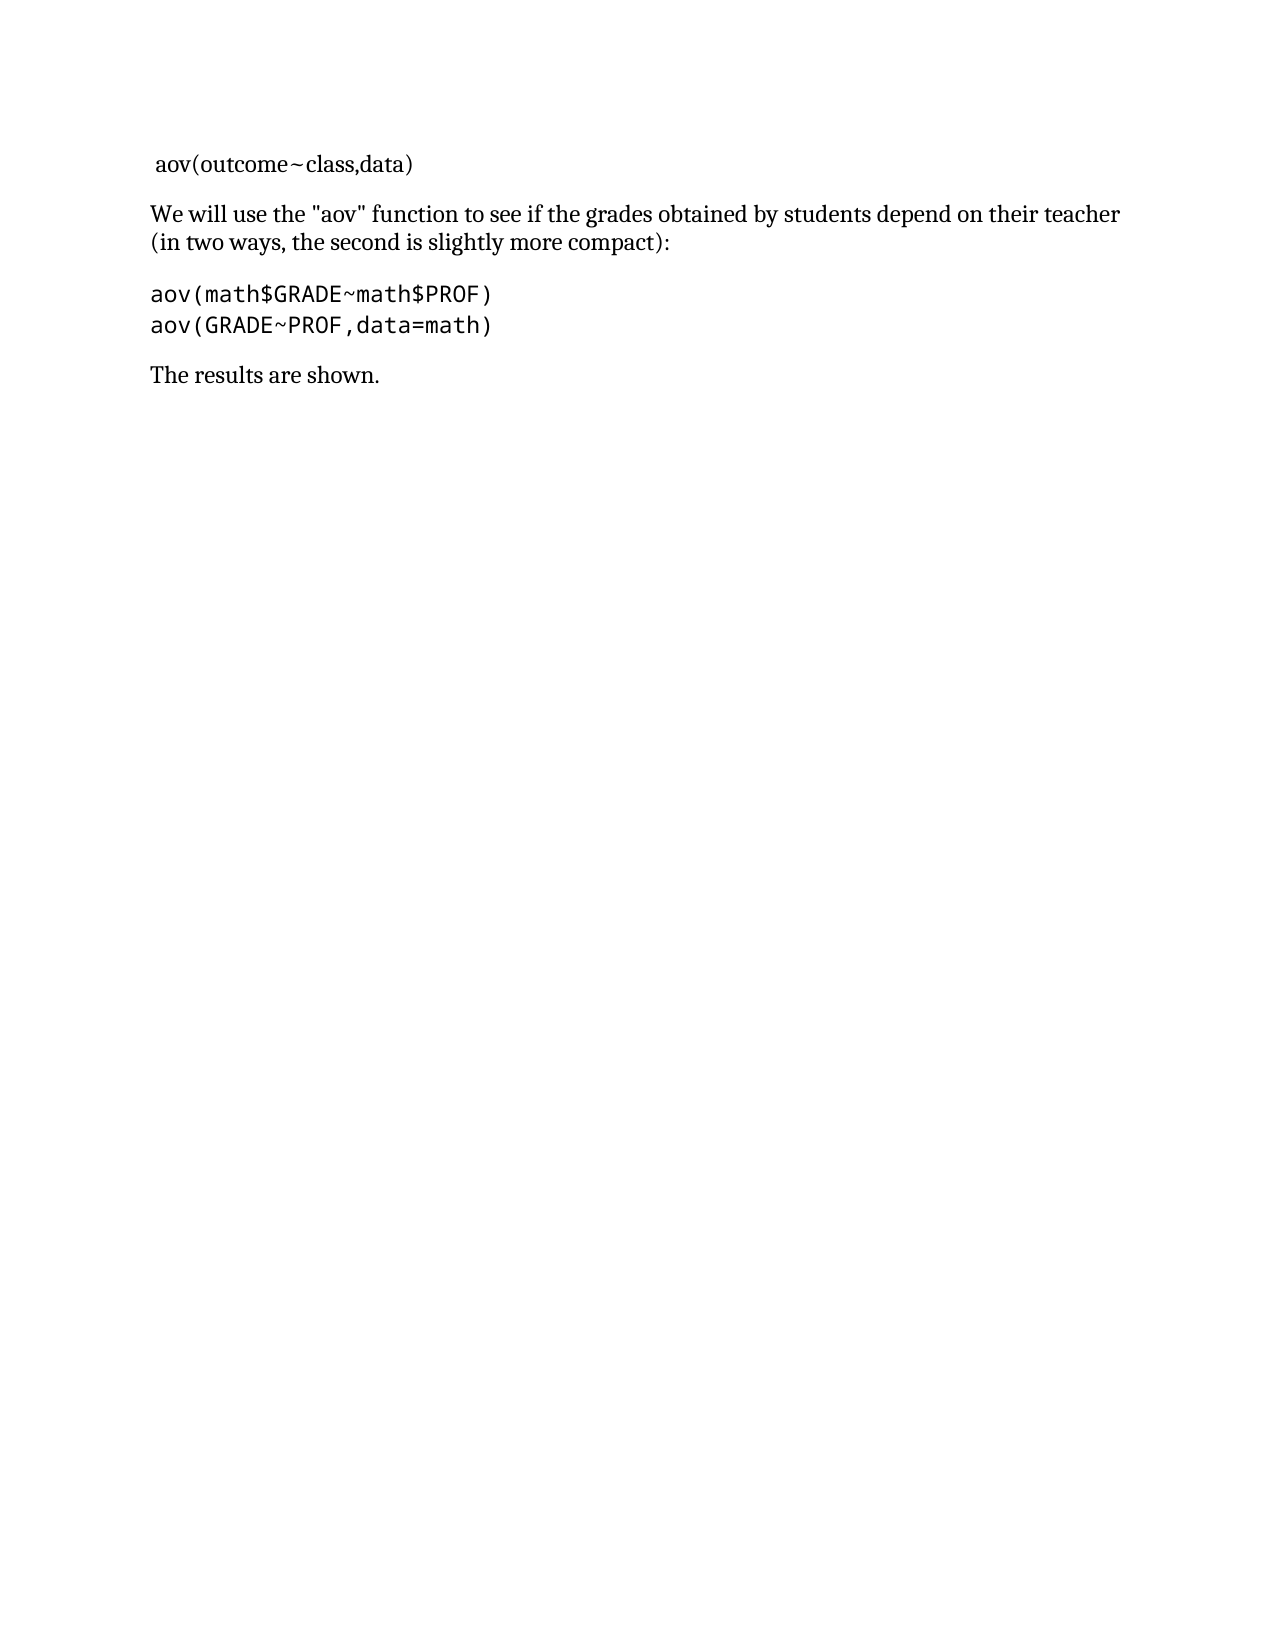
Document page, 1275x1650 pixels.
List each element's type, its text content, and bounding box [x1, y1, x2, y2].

text aov(outcome~class,data) [150, 150, 1125, 179]
text We will use the "aov" function to see if the grades obtained by students depend on their teacher (in two ways, the second is slightly more compact): [150, 199, 1125, 257]
text The results are shown. [150, 361, 1125, 390]
text aov(math$GRADE~math$PROF)aov(GRADE~PROF,data=math) [150, 278, 1125, 340]
